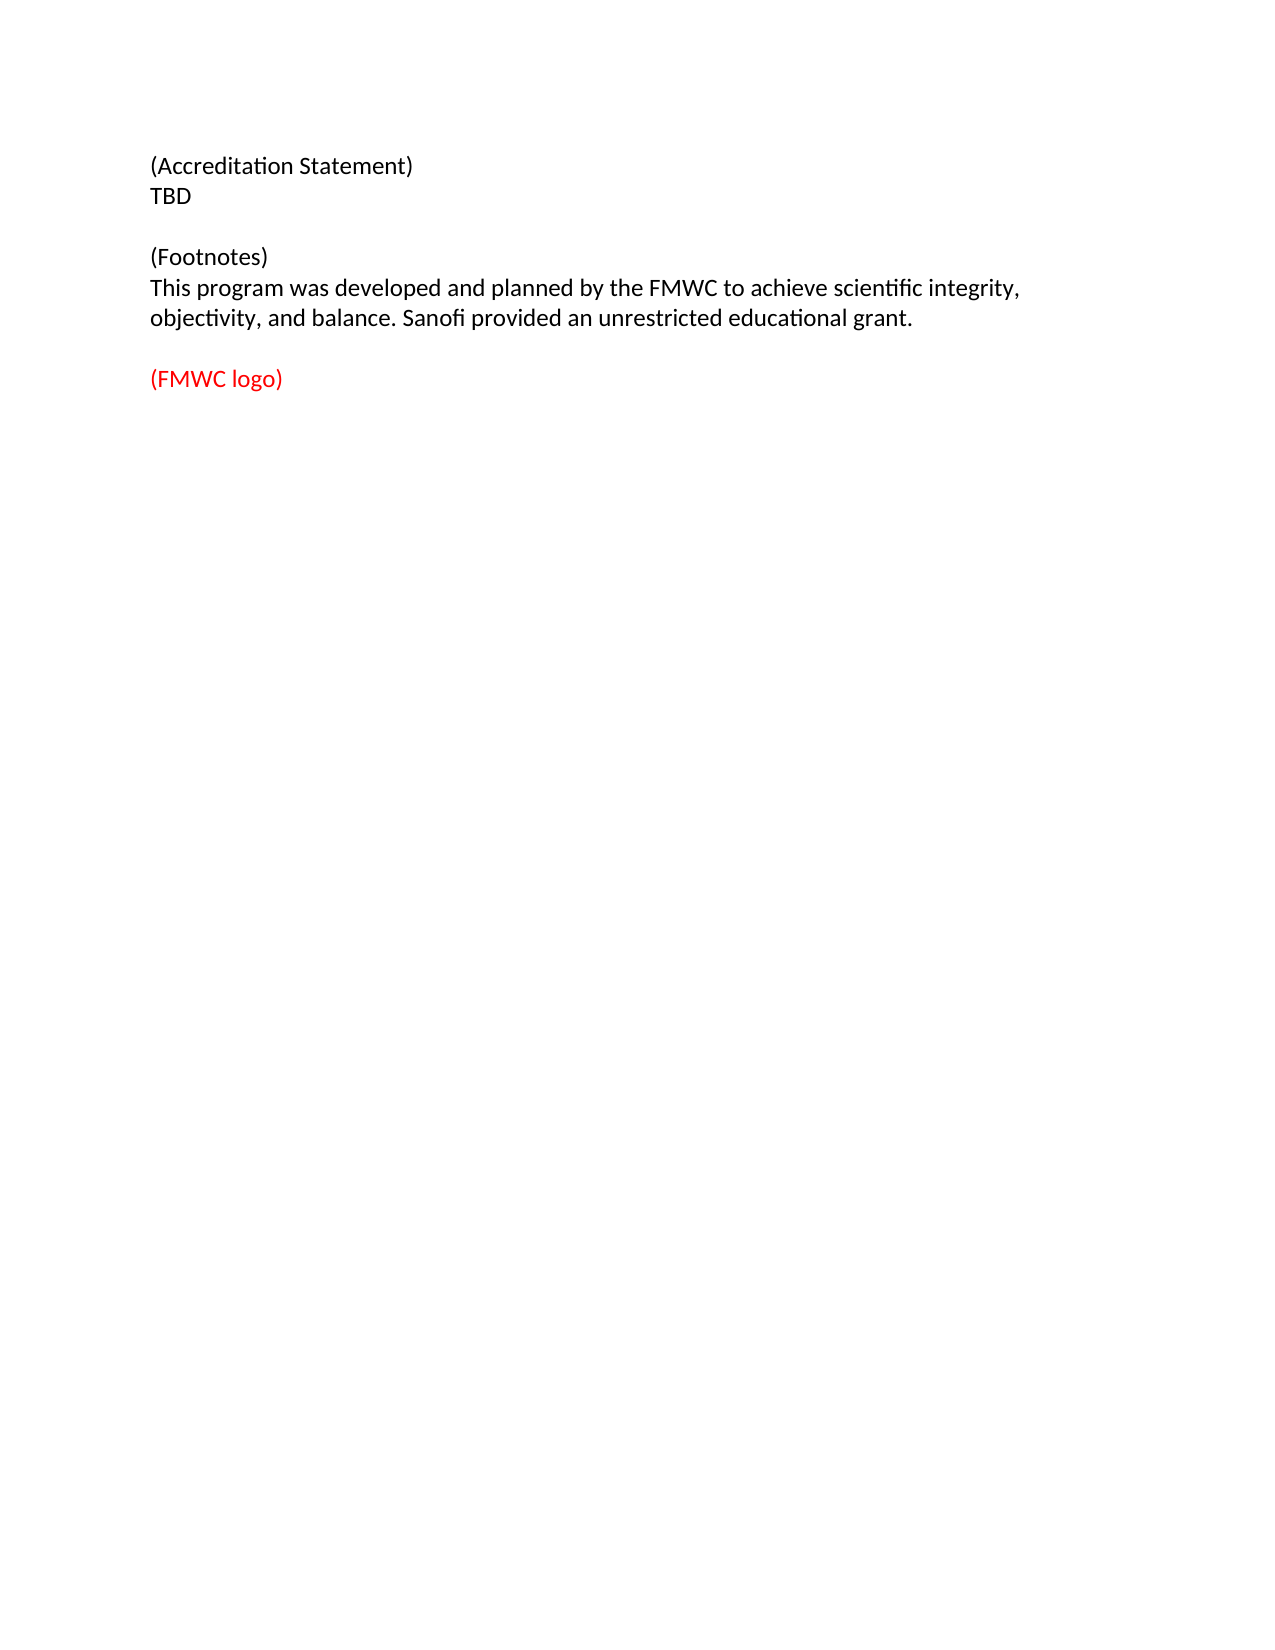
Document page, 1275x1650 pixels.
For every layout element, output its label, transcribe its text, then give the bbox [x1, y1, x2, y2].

text (Accreditation Statement) [150, 150, 1125, 181]
text (FMWC logo) [150, 364, 1125, 394]
text (Footnotes) [150, 242, 1125, 272]
text TBD [150, 181, 1125, 211]
text This program was developed and planned by the FMWC to achieve scientific integrity, objectivity, and balance. Sanofi provided an unrestricted educational grant. [150, 272, 1125, 333]
